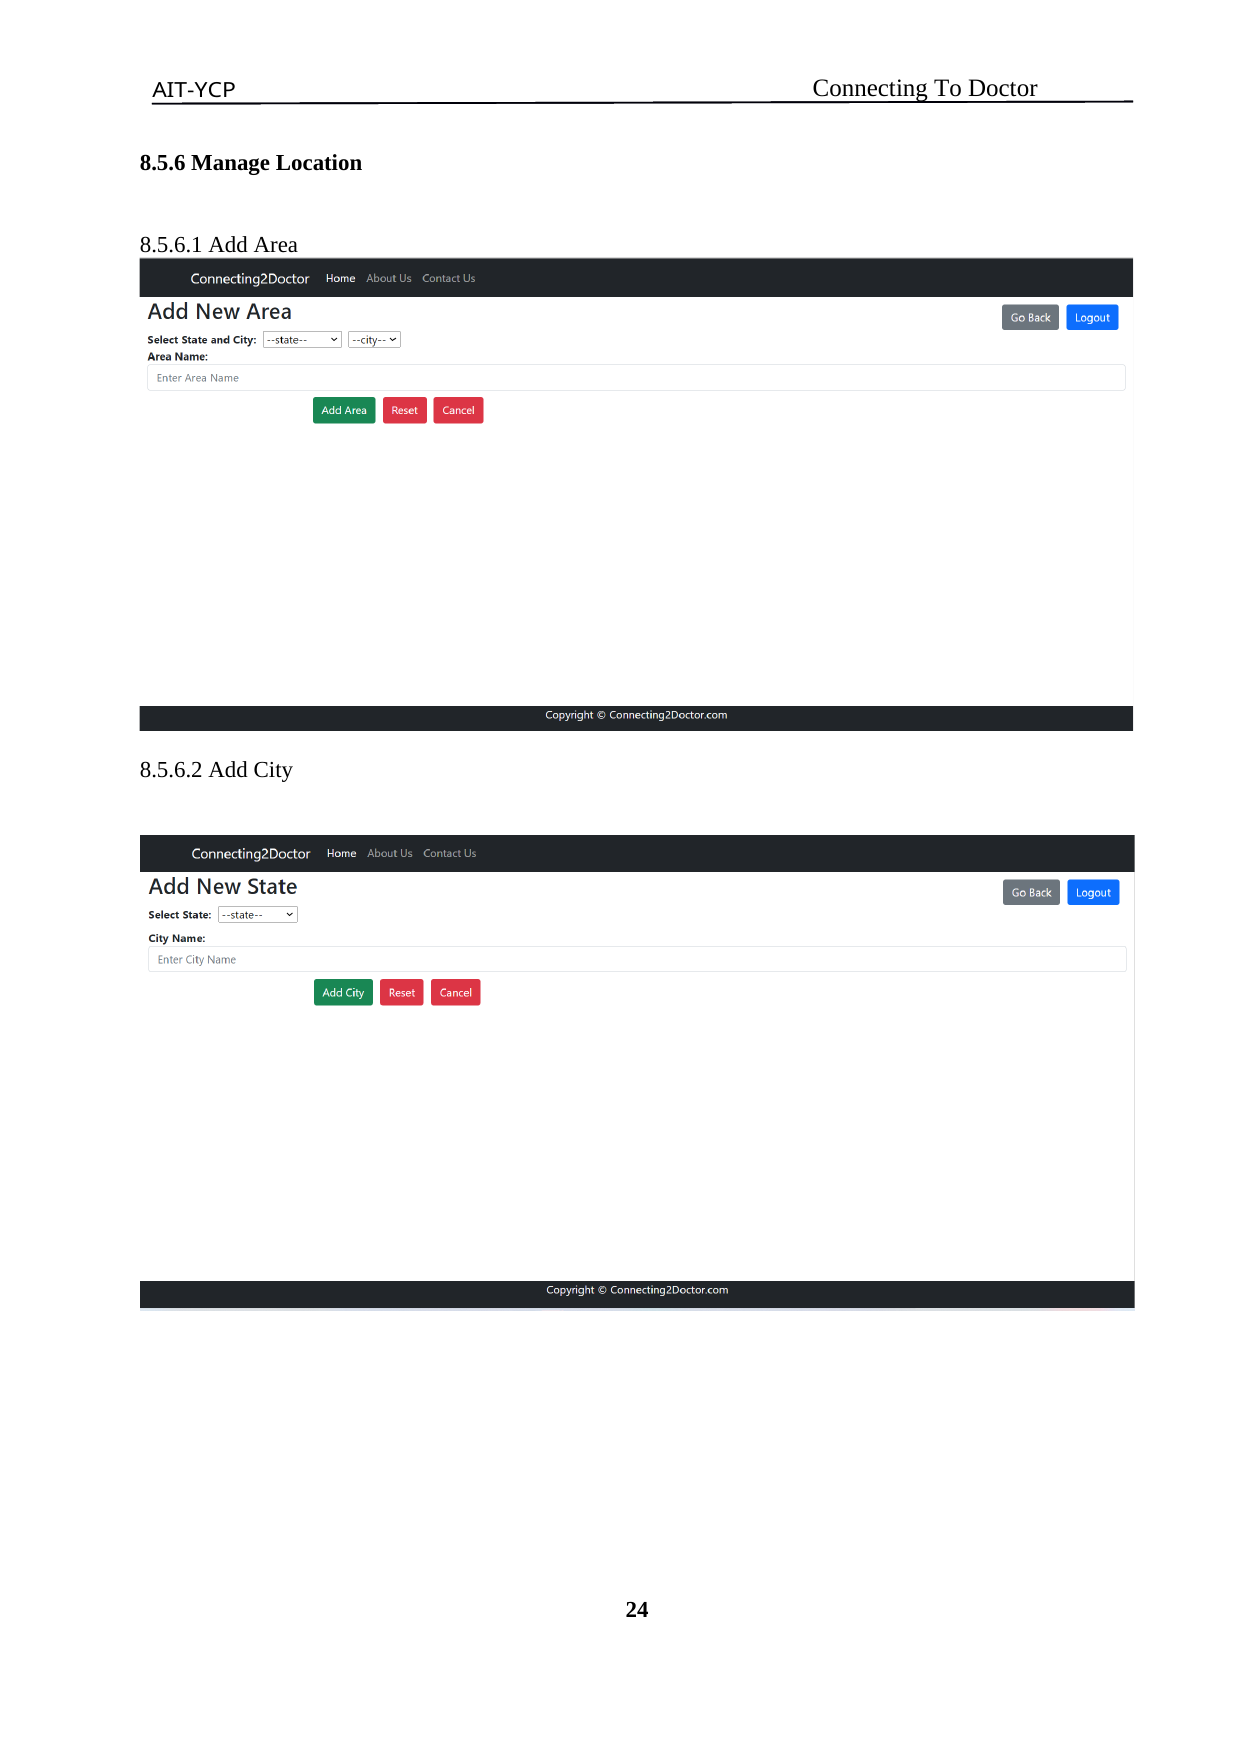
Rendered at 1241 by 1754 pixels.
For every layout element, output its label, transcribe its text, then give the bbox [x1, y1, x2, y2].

text 8.5.6 Manage Location [139, 149, 1134, 176]
text 8.5.6.2 Add City [139, 756, 1134, 783]
text 8.5.6.1 Add Area [139, 231, 1134, 257]
picture [139, 257, 1134, 731]
picture [140, 835, 1135, 1311]
